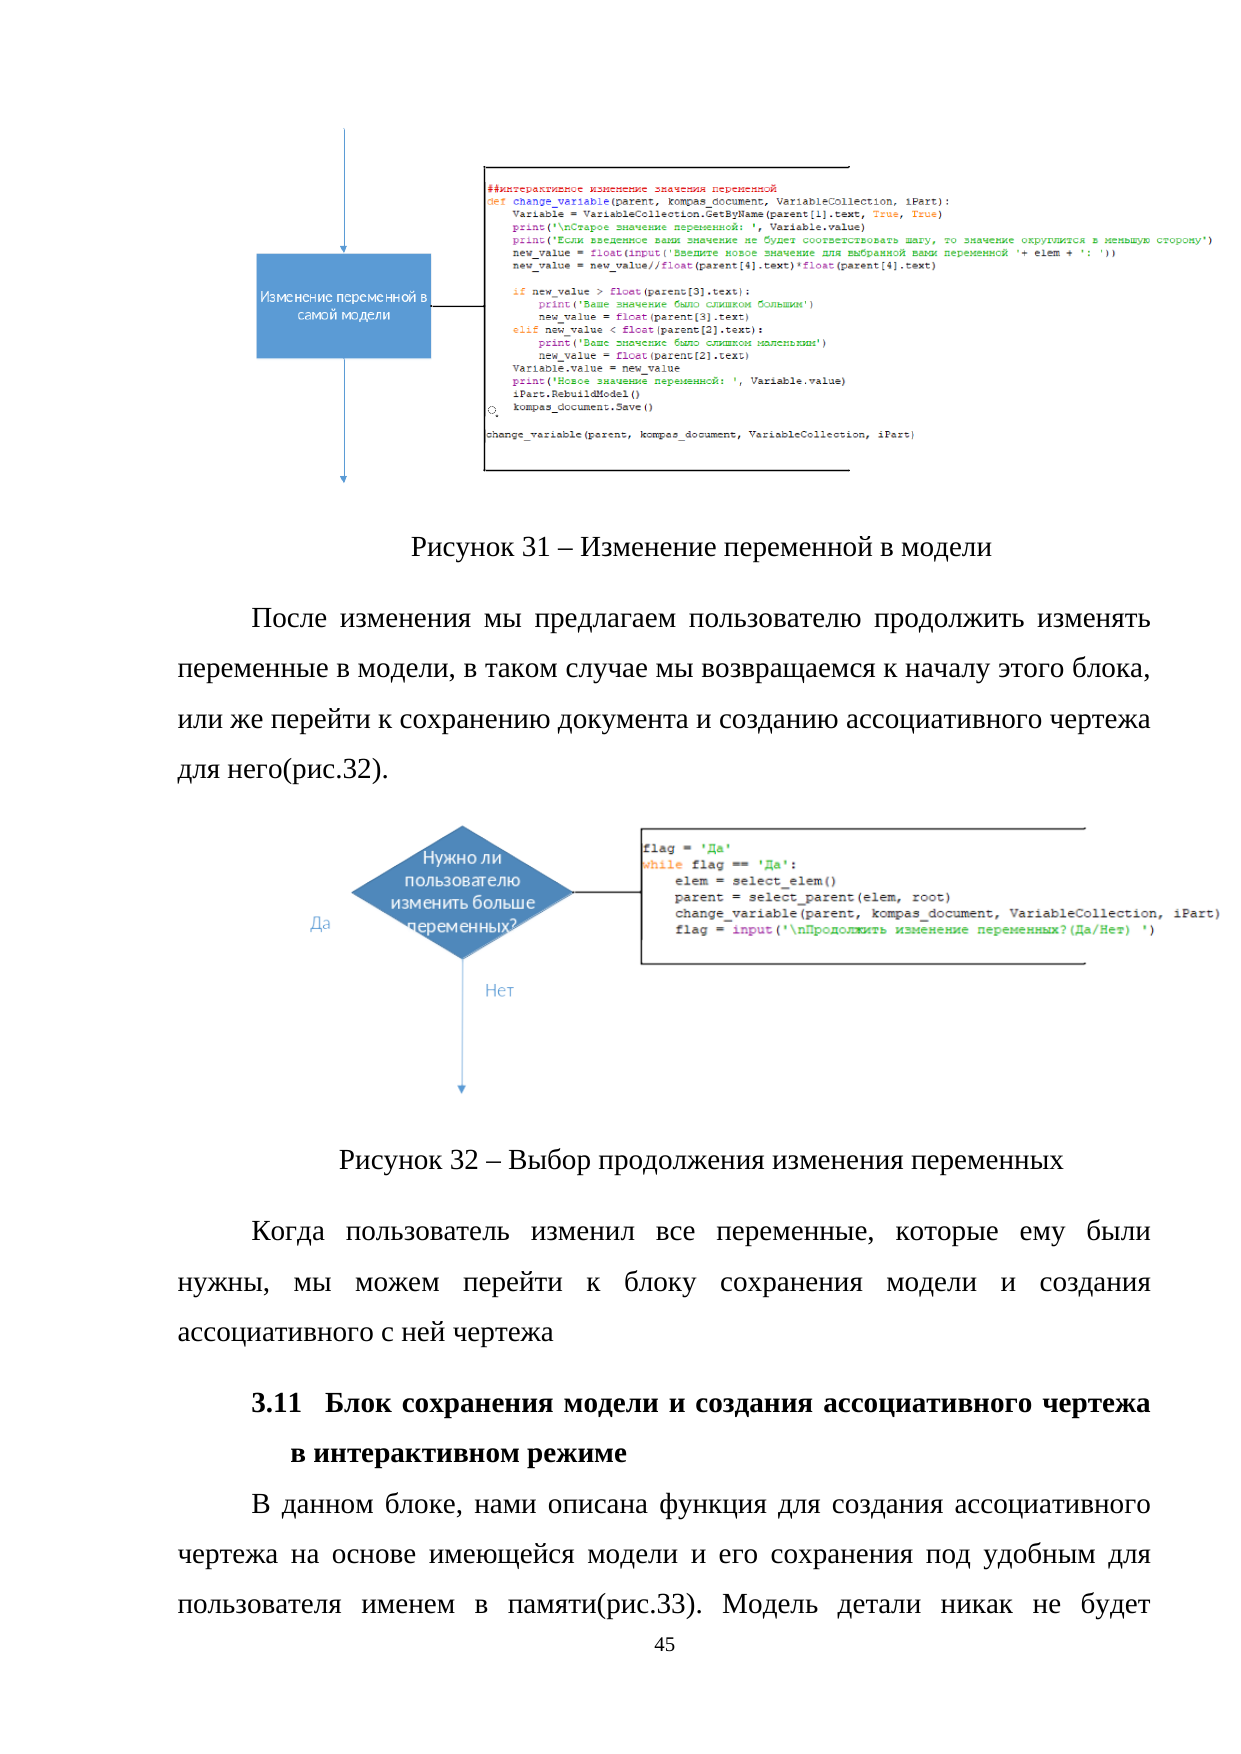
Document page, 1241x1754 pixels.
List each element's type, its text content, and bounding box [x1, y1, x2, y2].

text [177, 1486, 1152, 1620]
text Рисунок 31 – Изменение переменной в модели [177, 529, 1152, 562]
text После изменения мы предлагаем пользователю продолжить изменять переменные в модели, в таком случае мы возвращаемся к началу этого блока, или же перейти к сохранению документа и созданию ассоциативного чертежа для него(рис.32). [177, 600, 1152, 784]
subtitle Блок сохранения модели и создания ассоциативного чертежа в интерактивном режиме [251, 1385, 1152, 1469]
text Когда пользователь изменил все переменные, которые ему были нужны, мы можем перейти к блоку сохранения модели и создания ассоциативного с ней чертежа [177, 1213, 1152, 1348]
text Рисунок 32 – Выбор продолжения изменения переменных [177, 1142, 1152, 1176]
